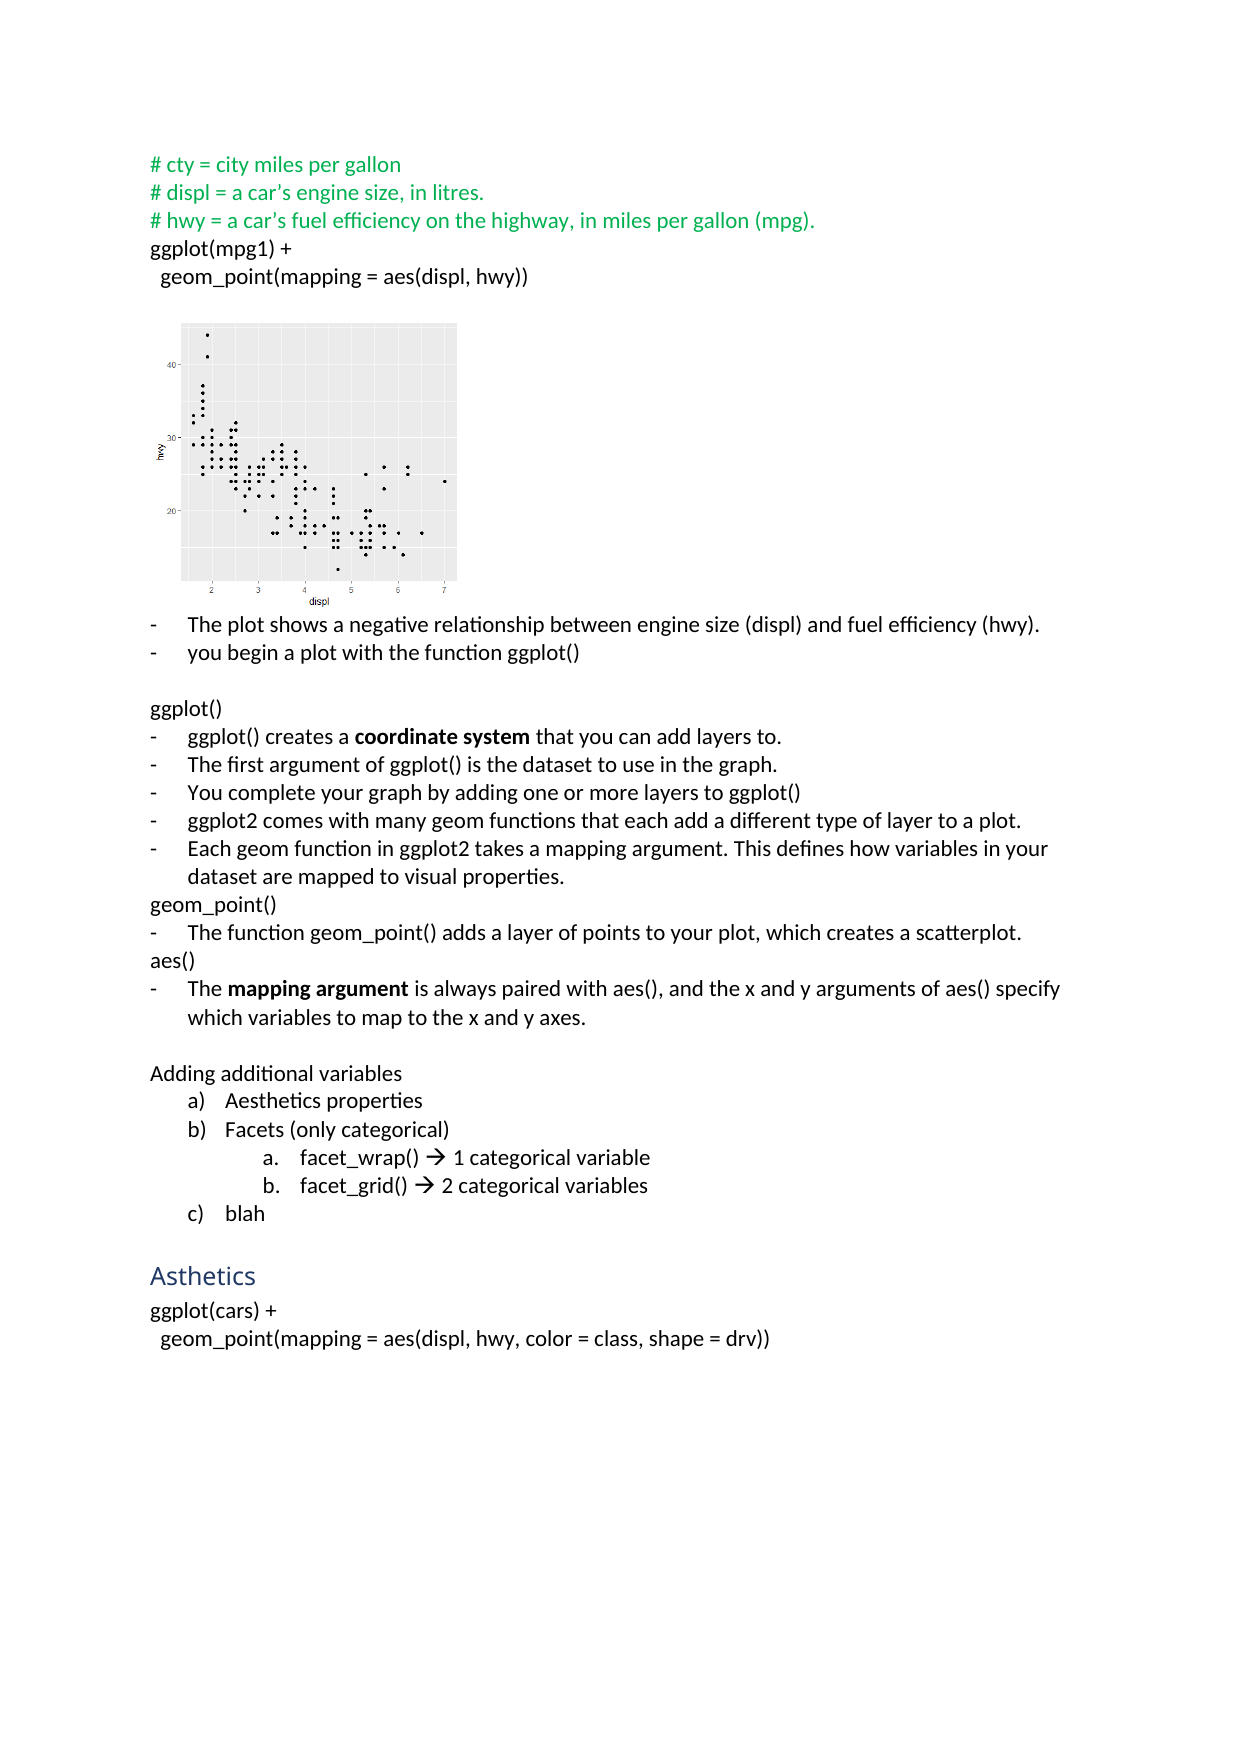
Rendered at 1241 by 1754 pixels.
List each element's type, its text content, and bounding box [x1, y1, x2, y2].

list The first argument of ggplot() is the dataset to use in the graph. [150, 750, 1090, 778]
list Aesthetics properties [187, 1087, 1090, 1115]
text ggplot() [150, 694, 1090, 722]
list facet_grid() 2 categorical variables [262, 1171, 1090, 1199]
text Adding additional variables [150, 1059, 1090, 1087]
text geom_point(mapping = aes(displ, hwy)) [150, 262, 1090, 290]
list The plot shows a negative relationship between engine size (displ) and fuel efficiency (hwy). [150, 610, 1090, 638]
list The function geom_point() adds a layer of points to your plot, which creates a scatterplot. [150, 918, 1090, 947]
text aes() [150, 947, 1090, 974]
list you begin a plot with the function ggplot() [150, 638, 1090, 666]
text ggplot(mpg1) + [150, 234, 1090, 262]
list ggplot() creates a coordinate system that you can add layers to. [150, 722, 1090, 750]
text # displ = a car’s engine size, in litres. [150, 178, 1090, 206]
text ggplot(cars) + [150, 1296, 1090, 1324]
text geom_point(mapping = aes(displ, hwy, color = class, shape = drv)) [150, 1324, 1090, 1352]
text # hwy = a car’s fuel efficiency on the highway, in miles per gallon (mpg). [150, 206, 1090, 234]
list You complete your graph by adding one or more layers to ggplot() [150, 778, 1090, 806]
list Facets (only categorical) [187, 1115, 1090, 1143]
list blah [187, 1199, 1090, 1227]
subtitle Asthetics [150, 1259, 1090, 1293]
text # cty = city miles per gallon [150, 150, 1090, 178]
list Each geom function in ggplot2 takes a mapping argument. This defines how variables in your dataset are mapped to visual properties. [150, 834, 1090, 891]
text geom_point() [150, 891, 1090, 918]
list ggplot2 comes with many geom functions that each add a different type of layer to a plot. [150, 806, 1090, 834]
list The mapping argument is always paired with aes(), and the x and y arguments of aes() specify which variables to map to the x and y axes. [150, 974, 1090, 1031]
list facet_wrap() 1 categorical variable [262, 1143, 1090, 1171]
picture [150, 318, 462, 611]
